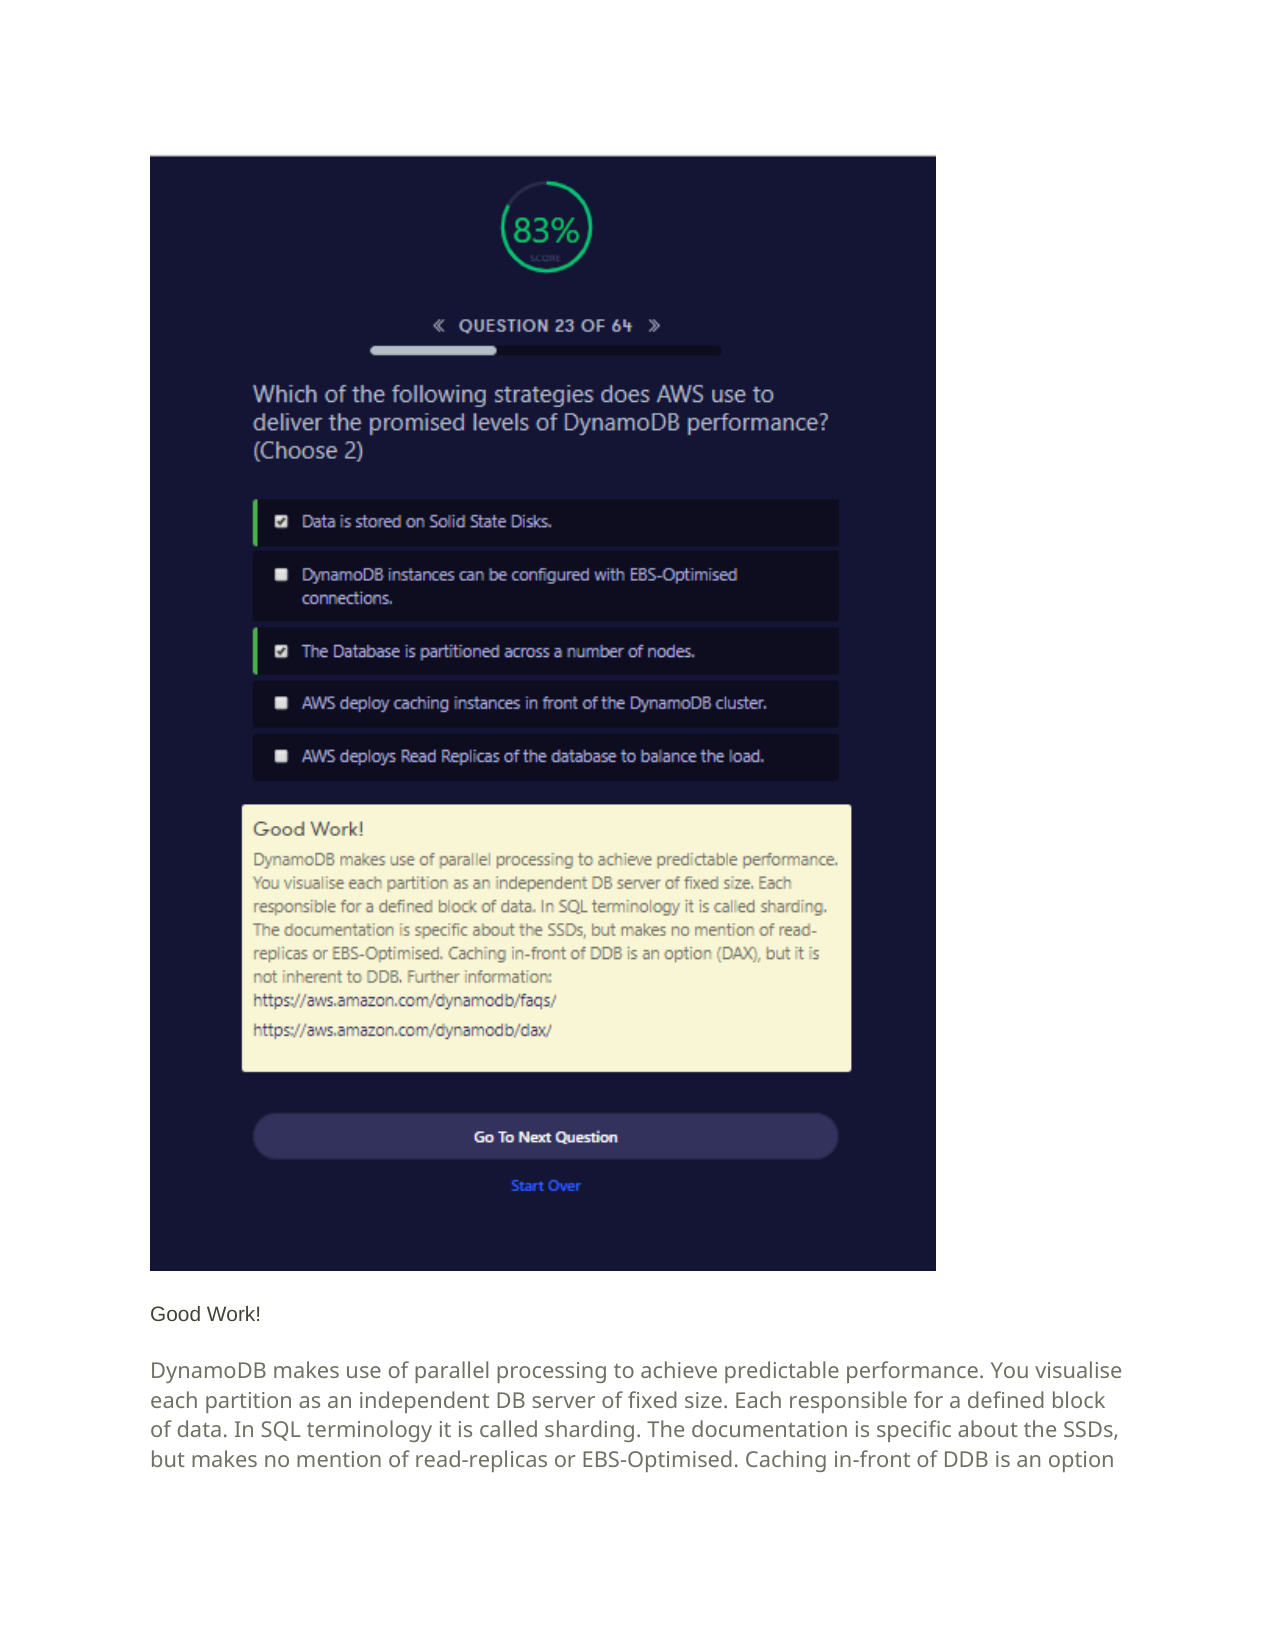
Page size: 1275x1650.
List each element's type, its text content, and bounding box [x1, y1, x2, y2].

picture [150, 150, 936, 1271]
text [150, 1355, 1125, 1474]
subtitle Good Work! [150, 1302, 1125, 1326]
